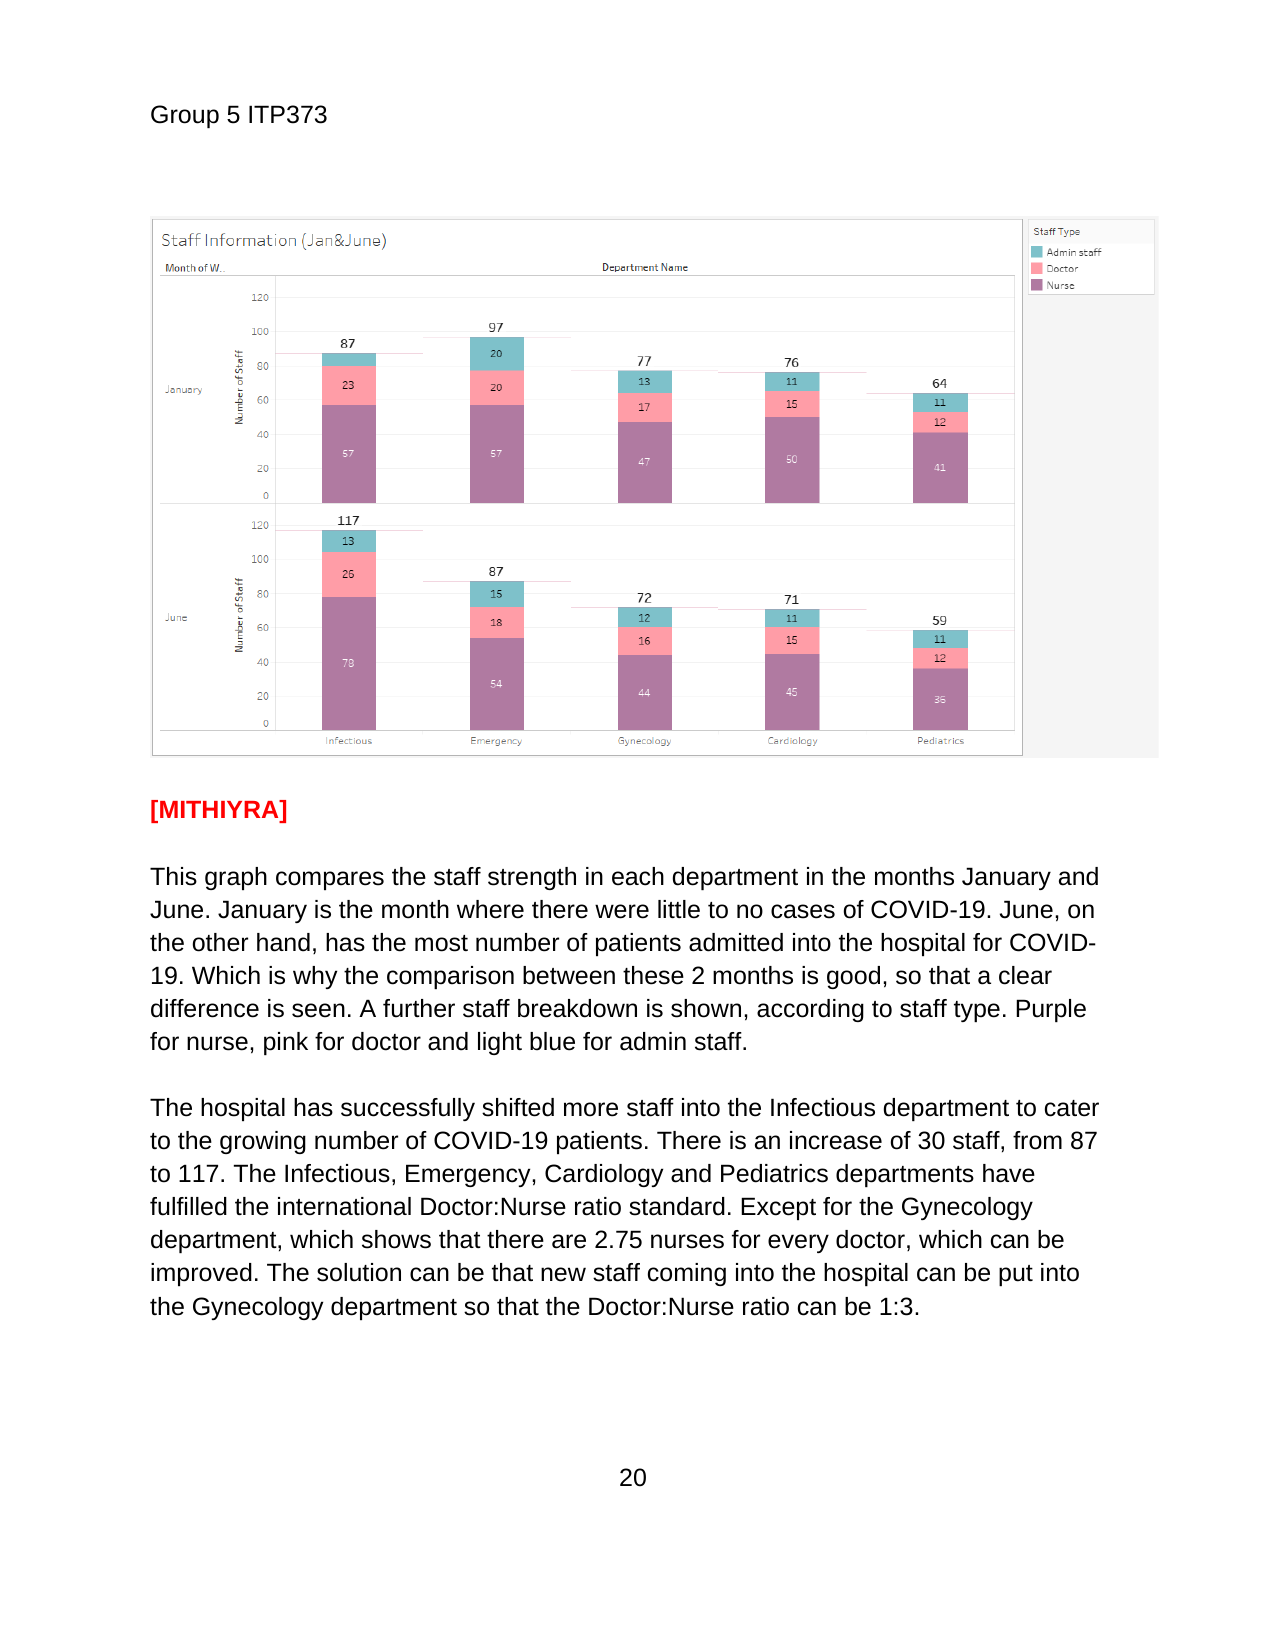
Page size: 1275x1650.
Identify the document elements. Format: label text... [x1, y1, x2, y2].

text The hospital has successfully shifted more staff into the Infectious department to cater to the growing number of COVID-19 patients. There is an increase of 30 staff, from 87 to 117. The Infectious, Emergency, Cardiology and Pediatrics departments have fulfilled the international Doctor:Nurse ratio standard. Except for the Gynecology department, which shows that there are 2.75 nurses for every doctor, which can be improved. The solution can be that new staff coming into the hospital can be put into the Gynecology department so that the Doctor:Nurse ratio can be 1:3. [150, 1093, 1116, 1320]
text [MITHIYRA] [150, 796, 1116, 824]
picture [150, 216, 1159, 758]
text This graph compares the staff strength in each department in the months January and June. January is the month where there were little to no cases of COVID-19. June, on the other hand, has the most number of patients admitted into the hospital for COVID-19. Which is why the comparison between these 2 months is good, so that a clear difference is seen. A further staff breakdown is shown, according to staff type. Purple for nurse, pink for doctor and light blue for admin staff. [150, 862, 1116, 1056]
